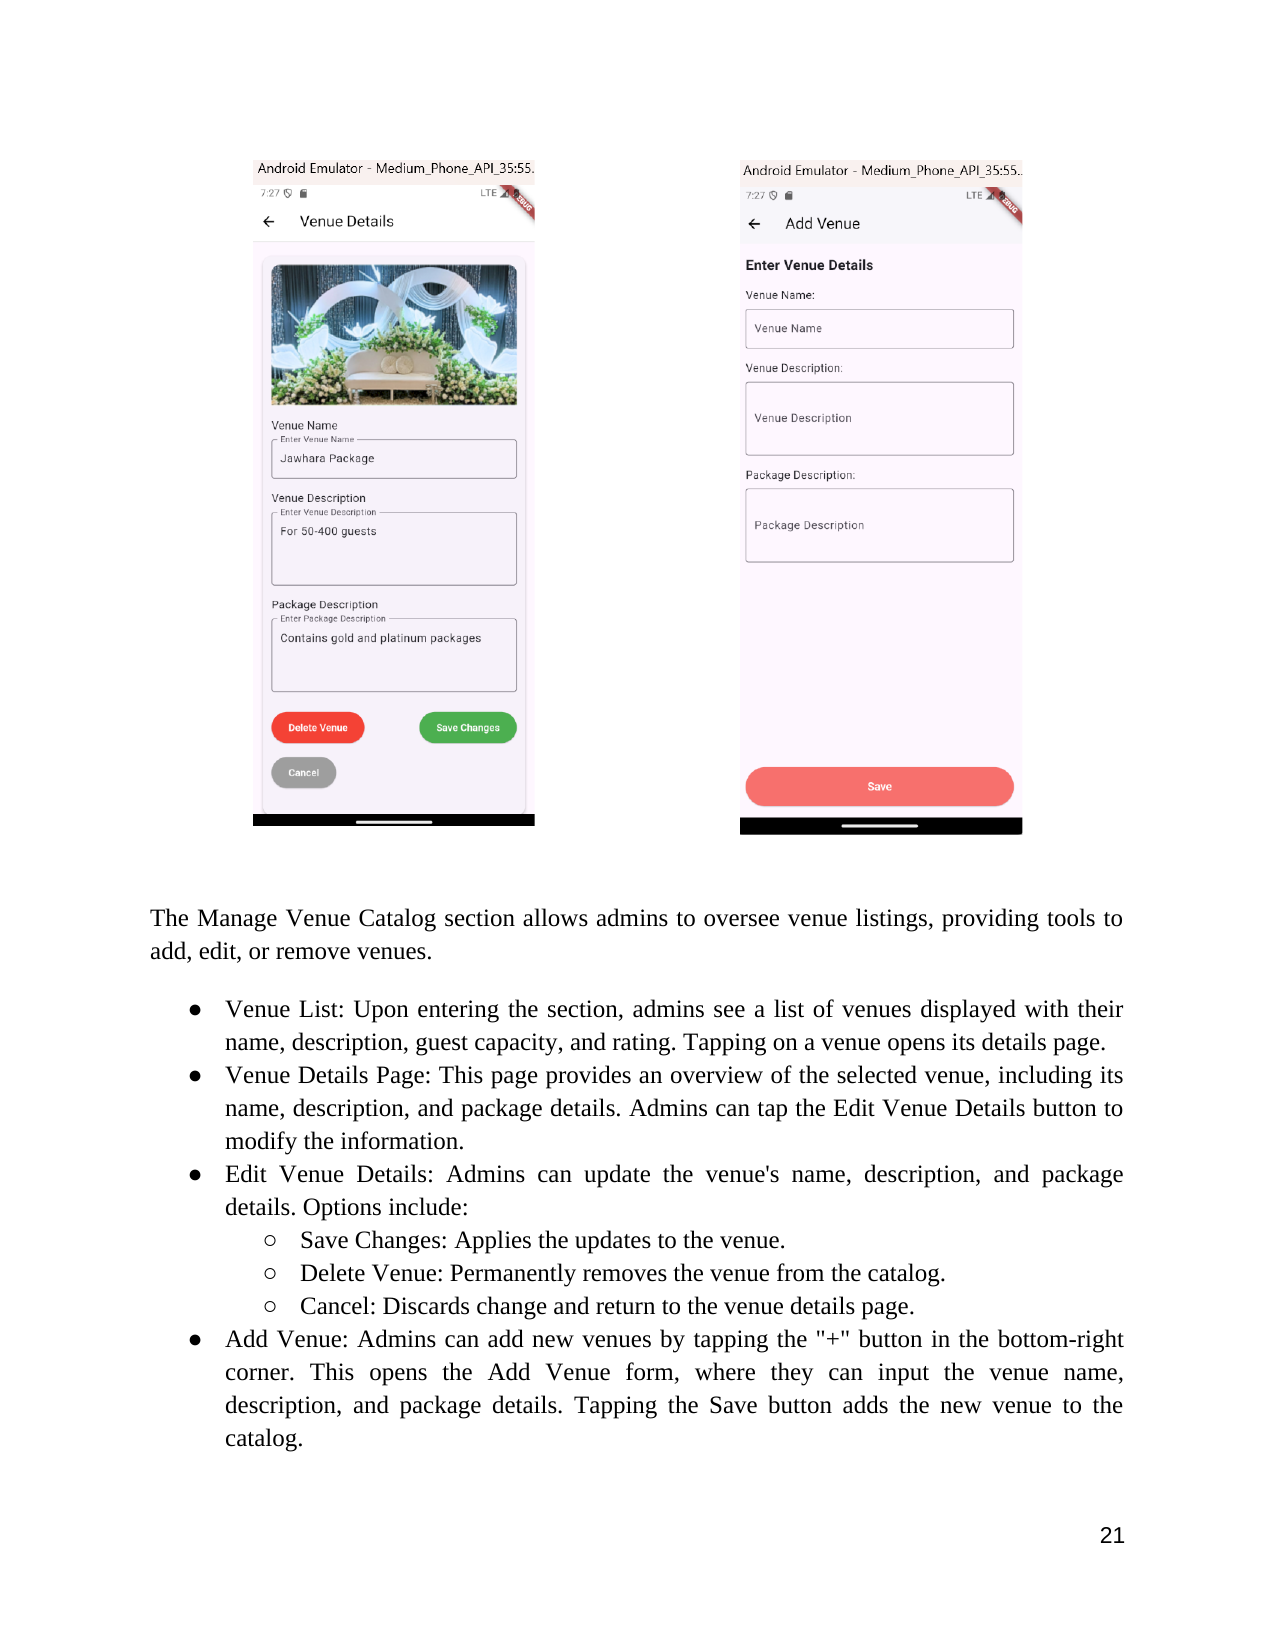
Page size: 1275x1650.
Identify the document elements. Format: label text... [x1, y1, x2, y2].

list Edit Venue Details: Admins can update the venue's name, description, and package details. Options include: [187, 1159, 1125, 1221]
table_cell [638, 150, 1125, 845]
list Cancel: Discards change and return to the venue details page. [262, 1291, 1125, 1320]
table_cell [150, 150, 637, 845]
list Add Venue: Admins can add new venues by tapping the "+" button in the bottom-right corner. This opens the Add Venue form, where they can input the venue name, description, and package details. Tapping the Save button adds the new venue to the catalog. [187, 1324, 1125, 1452]
list Save Changes: Applies the updates to the venue. [262, 1225, 1125, 1254]
list Venue Details Page: This page provides an overview of the selected venue, including its name, description, and package details. Admins can tap the Edit Venue Details button to modify the information. [187, 1060, 1125, 1155]
picture [740, 160, 1023, 835]
text The Manage Venue Catalog section allows admins to oversee venue listings, providing tools to add, edit, or remove venues. [150, 903, 1125, 965]
picture [253, 160, 535, 826]
list Venue List: Upon entering the section, admins see a list of venues displayed with their name, description, guest capacity, and rating. Tapping on a venue opens its details page. [187, 994, 1125, 1056]
list Delete Venue: Permanently removes the venue from the catalog. [262, 1258, 1125, 1287]
